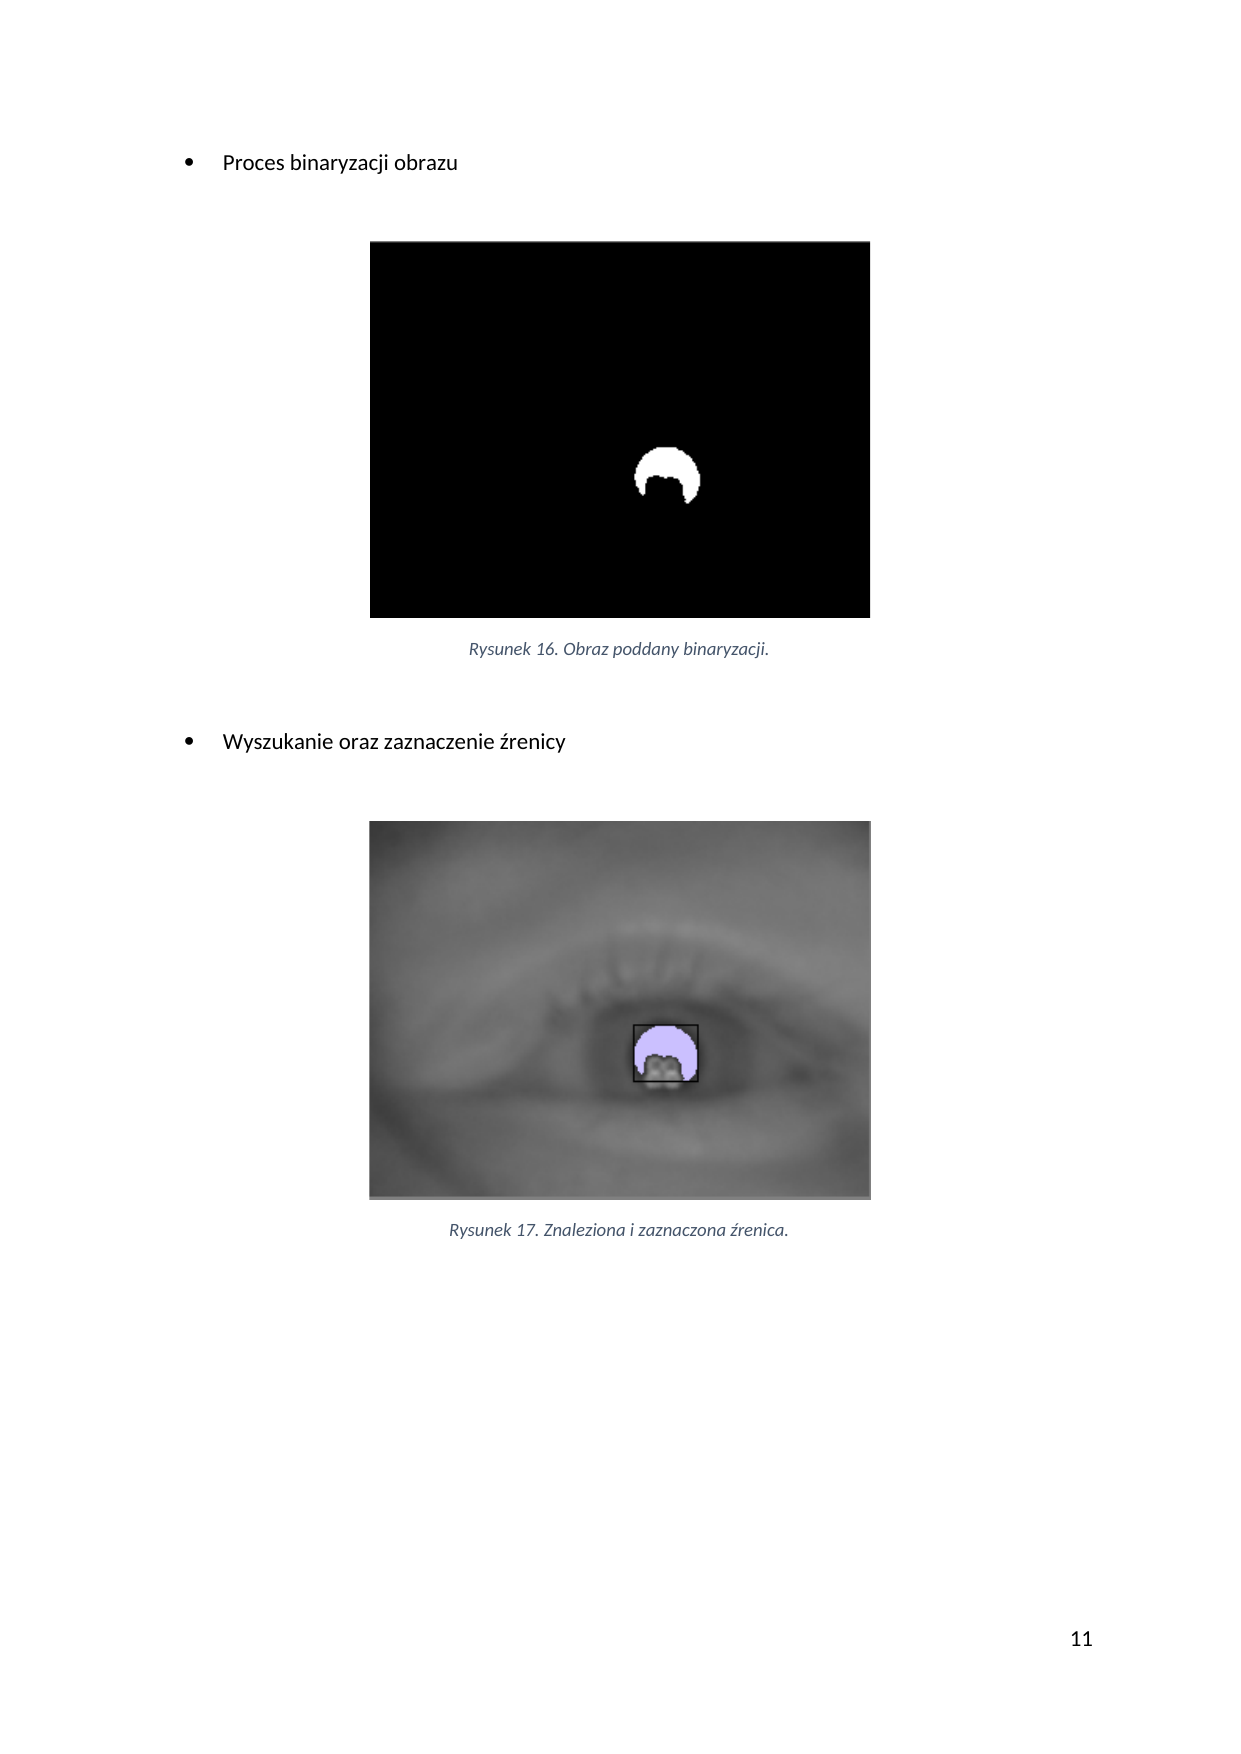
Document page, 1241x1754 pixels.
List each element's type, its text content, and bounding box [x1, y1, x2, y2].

picture [370, 241, 871, 618]
list Wyszukanie oraz zaznaczenie źrenicy [185, 727, 1093, 755]
picture [369, 821, 871, 1200]
text Rysunek 16. Obraz poddany binaryzacji. [148, 637, 1093, 660]
list Proces binaryzacji obrazu [185, 148, 1093, 176]
text Rysunek 17. Znaleziona i zaznaczona źrenica. [148, 1218, 1093, 1241]
